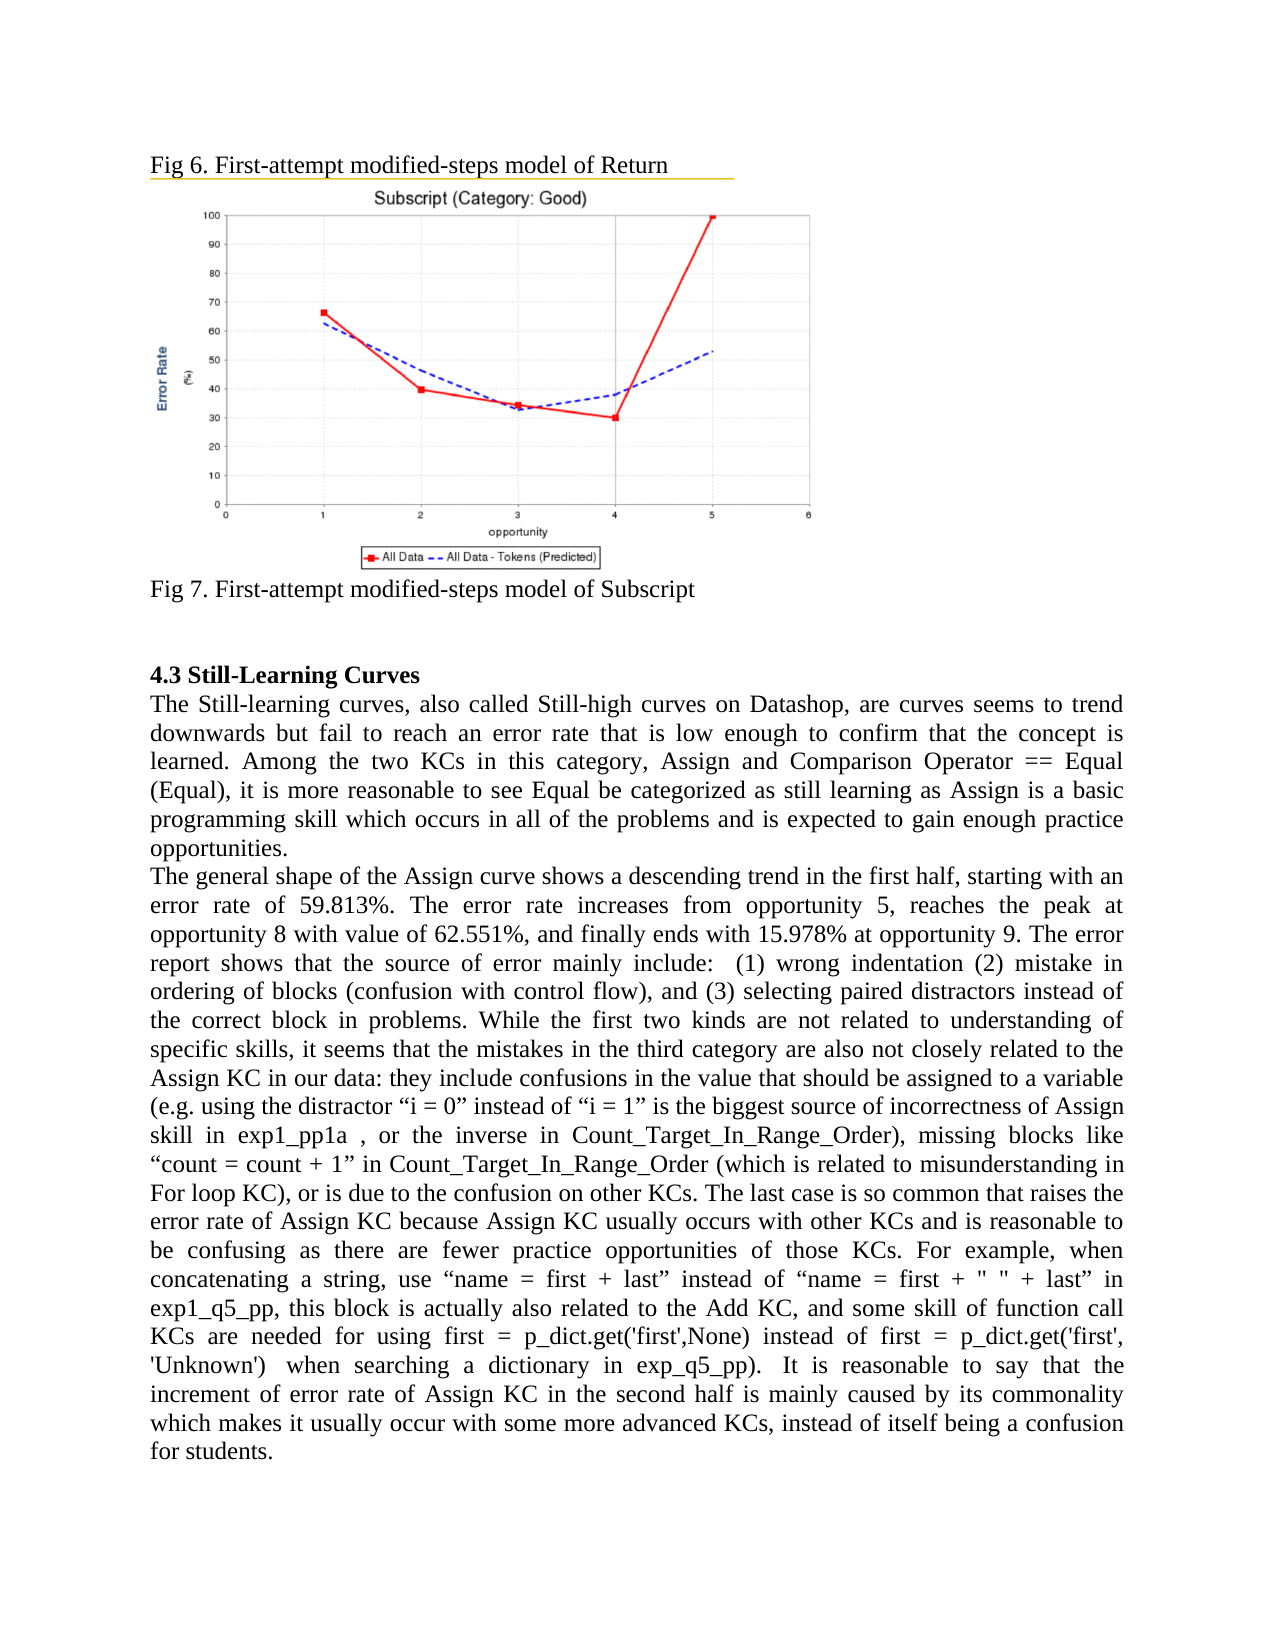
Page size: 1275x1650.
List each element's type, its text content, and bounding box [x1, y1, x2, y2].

text Fig 6. First-attempt modified-steps model of Return [150, 150, 1125, 179]
text The Still-learning curves, also called Still-high curves on Datashop, are curves seems to trend downwards but fail to reach an error rate that is low enough to confirm that the concept is learned. Among the two KCs in this category, Assign and Comparison Operator == Equal (Equal), it is more reasonable to see Equal be categorized as still learning as Assign is a basic programming skill which occurs in all of the problems and is expected to gain enough practice opportunities. [150, 689, 1125, 861]
text 4.3 Still-Learning Curves [150, 660, 1125, 689]
picture [150, 178, 812, 574]
text Fig 7. First-attempt modified-steps model of Subscript [150, 574, 1125, 603]
text The general shape of the Assign curve shows a descending trend in the first half, starting with an error rate of 59.813%. The error rate increases from opportunity 5, reaches the peak at opportunity 8 with value of 62.551%, and finally ends with 15.978% at opportunity 9. The error report shows that the source of error mainly include: (1) wrong indentation (2) mistake in ordering of blocks (confusion with control flow), and (3) selecting paired distractors instead of the correct block in problems. While the first two kinds are not related to understanding of specific skills, it seems that the mistakes in the third category are also not closely related to the Assign KC in our data: they include confusions in the value that should be assigned to a variable (e.g. using the distractor “i = 0” instead of “i = 1” is the biggest source of incorrectness of Assign skill in exp1_pp1a , or the inverse in Count_Target_In_Range_Order), missing blocks like “count = count + 1” in Count_Target_In_Range_Order (which is related to misunderstanding in For loop KC), or is due to the confusion on other KCs. The last case is so common that raises the error rate of Assign KC because Assign KC usually occurs with other KCs and is reasonable to be confusing as there are fewer practice opportunities of those KCs. For example, when concatenating a string, use “name = first + last” instead of “name = first + " " + last” in exp1_q5_pp, this block is actually also related to the Add KC, and some skill of function call KCs are needed for using first = p_dict.get('first',None) instead of first = p_dict.get('first', 'Unknown') when searching a dictionary in exp_q5_pp). It is reasonable to say that the increment of error rate of Assign KC in the second half is mainly caused by its commonality which makes it usually occur with some more advanced KCs, instead of itself being a confusion for students. [150, 861, 1125, 1465]
